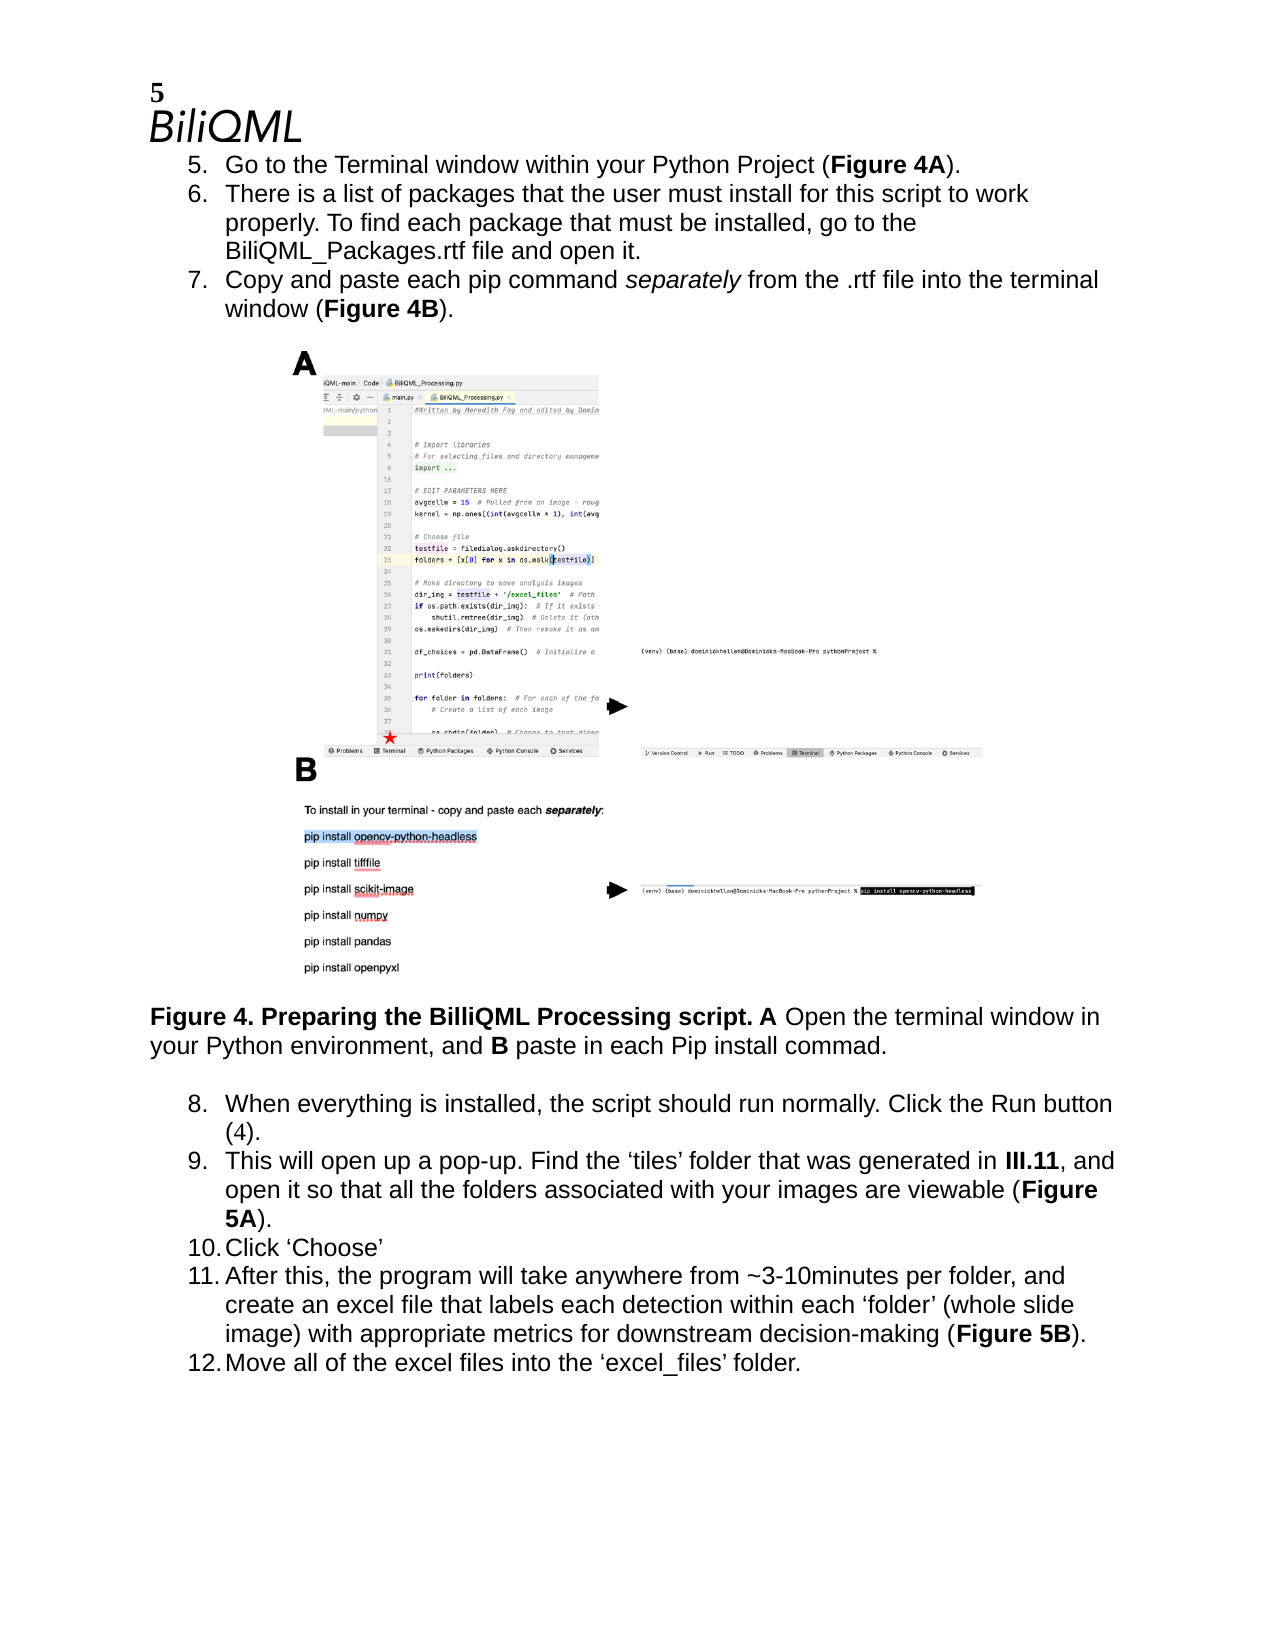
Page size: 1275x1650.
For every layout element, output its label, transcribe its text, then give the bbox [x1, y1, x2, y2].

list Copy and paste each pip command separately from the .rtf file into the terminal window (Figure 4B). [187, 265, 1125, 322]
picture [292, 351, 983, 974]
list Go to the Terminal window within your Python Project (Figure 4A). [187, 150, 1125, 179]
list This will open up a pop-up. Find the ‘tiles’ folder that was generated in III.11, and open it so that all the folders associated with your images are viewable (Figure 5A). [187, 1146, 1125, 1232]
list After this, the program will take anywhere from ~3-10minutes per folder, and create an excel file that labels each detection within each ‘folder’ (whole slide image) with appropriate metrics for downstream decision-making (Figure 5B). [187, 1261, 1125, 1347]
list There is a list of packages that the user must install for this script to work properly. To find each package that must be installed, go to the BiliQML_Packages.rtf file and open it. [187, 179, 1125, 265]
list When everything is installed, the script should run normally. Click the Run button (). [187, 1089, 1125, 1146]
picture [150, 108, 302, 142]
list Move all of the excel files into the ‘excel_files’ folder. [187, 1347, 1125, 1376]
text Figure 4. Preparing the BilliQML Processing script. A Open the terminal window in your Python environment, and B paste in each Pip install commad. [150, 1002, 1125, 1060]
list Click ‘Choose’ [187, 1232, 1125, 1261]
